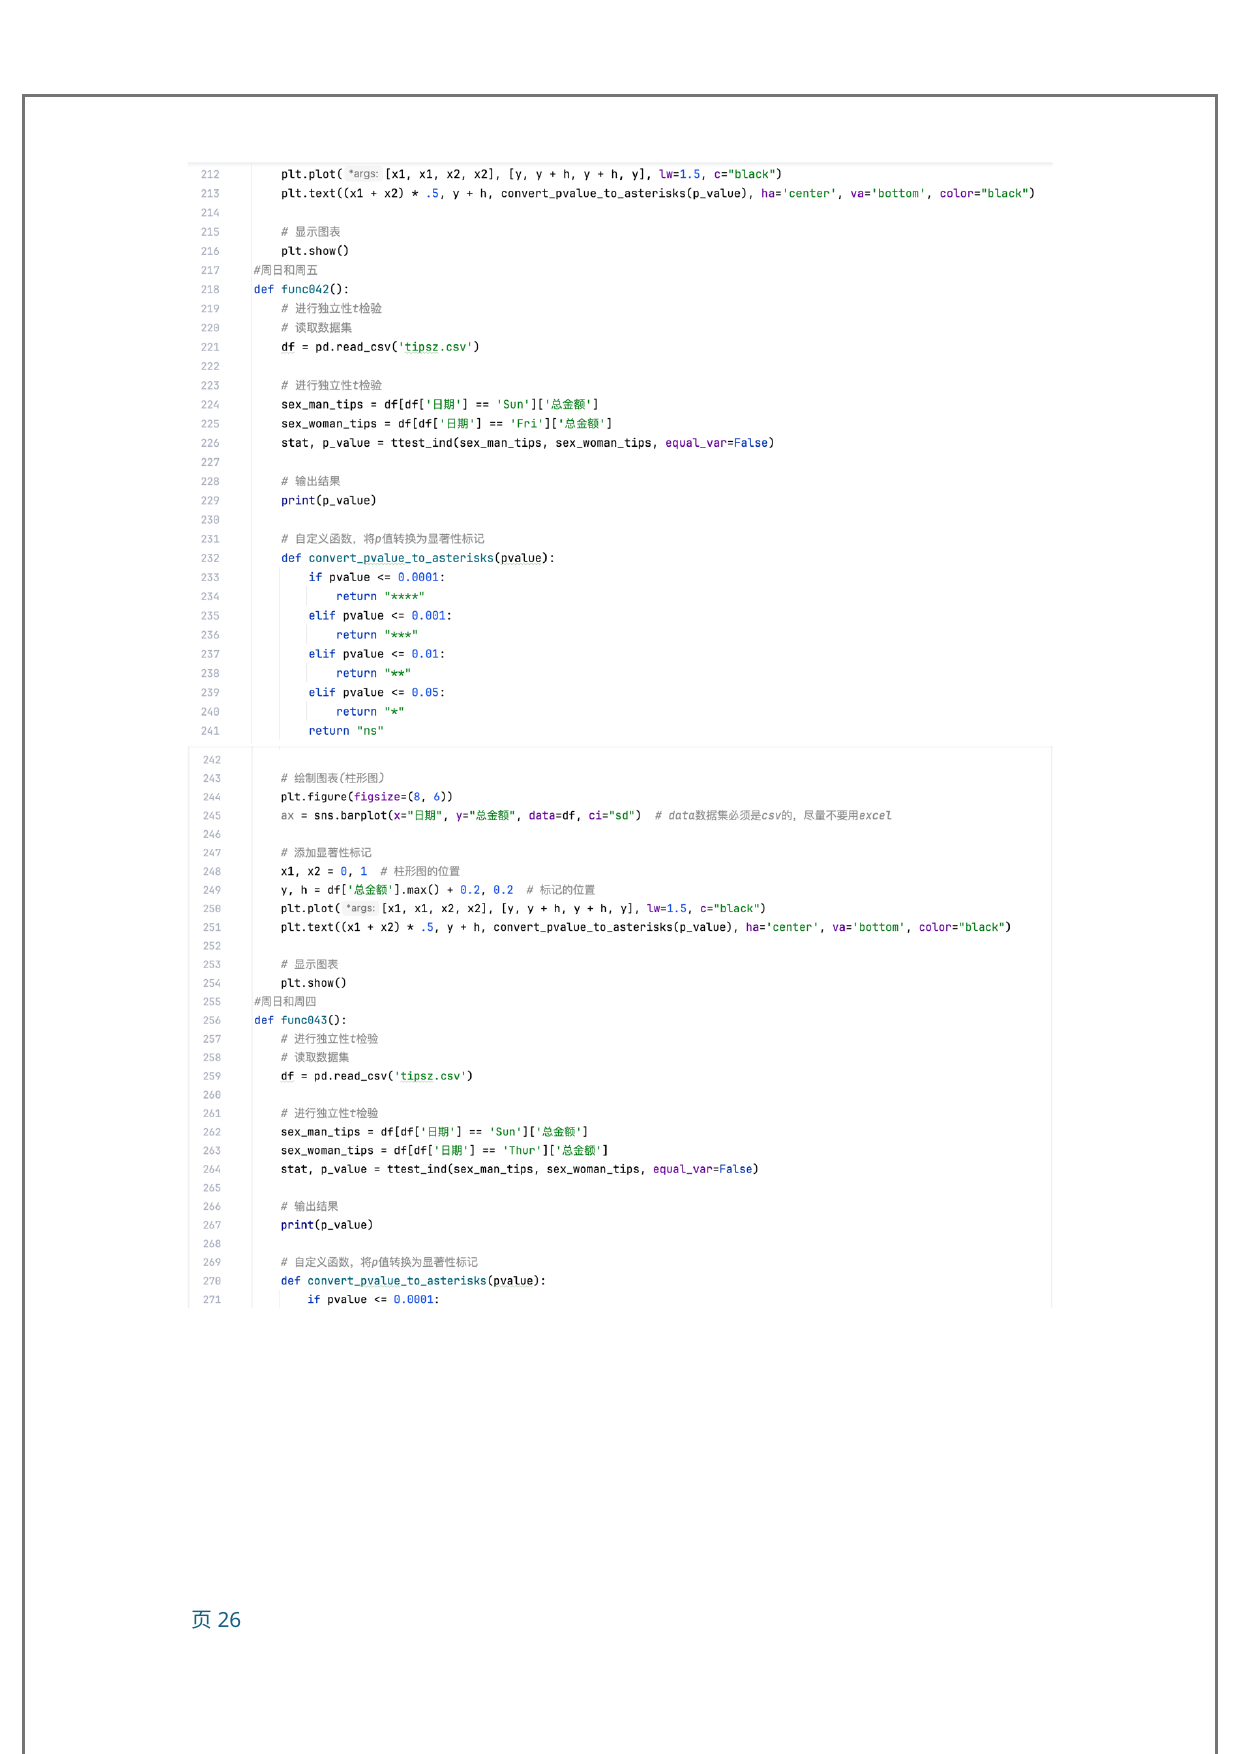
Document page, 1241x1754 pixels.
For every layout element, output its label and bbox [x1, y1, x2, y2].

picture [187, 161, 1053, 744]
picture [187, 746, 1053, 1308]
